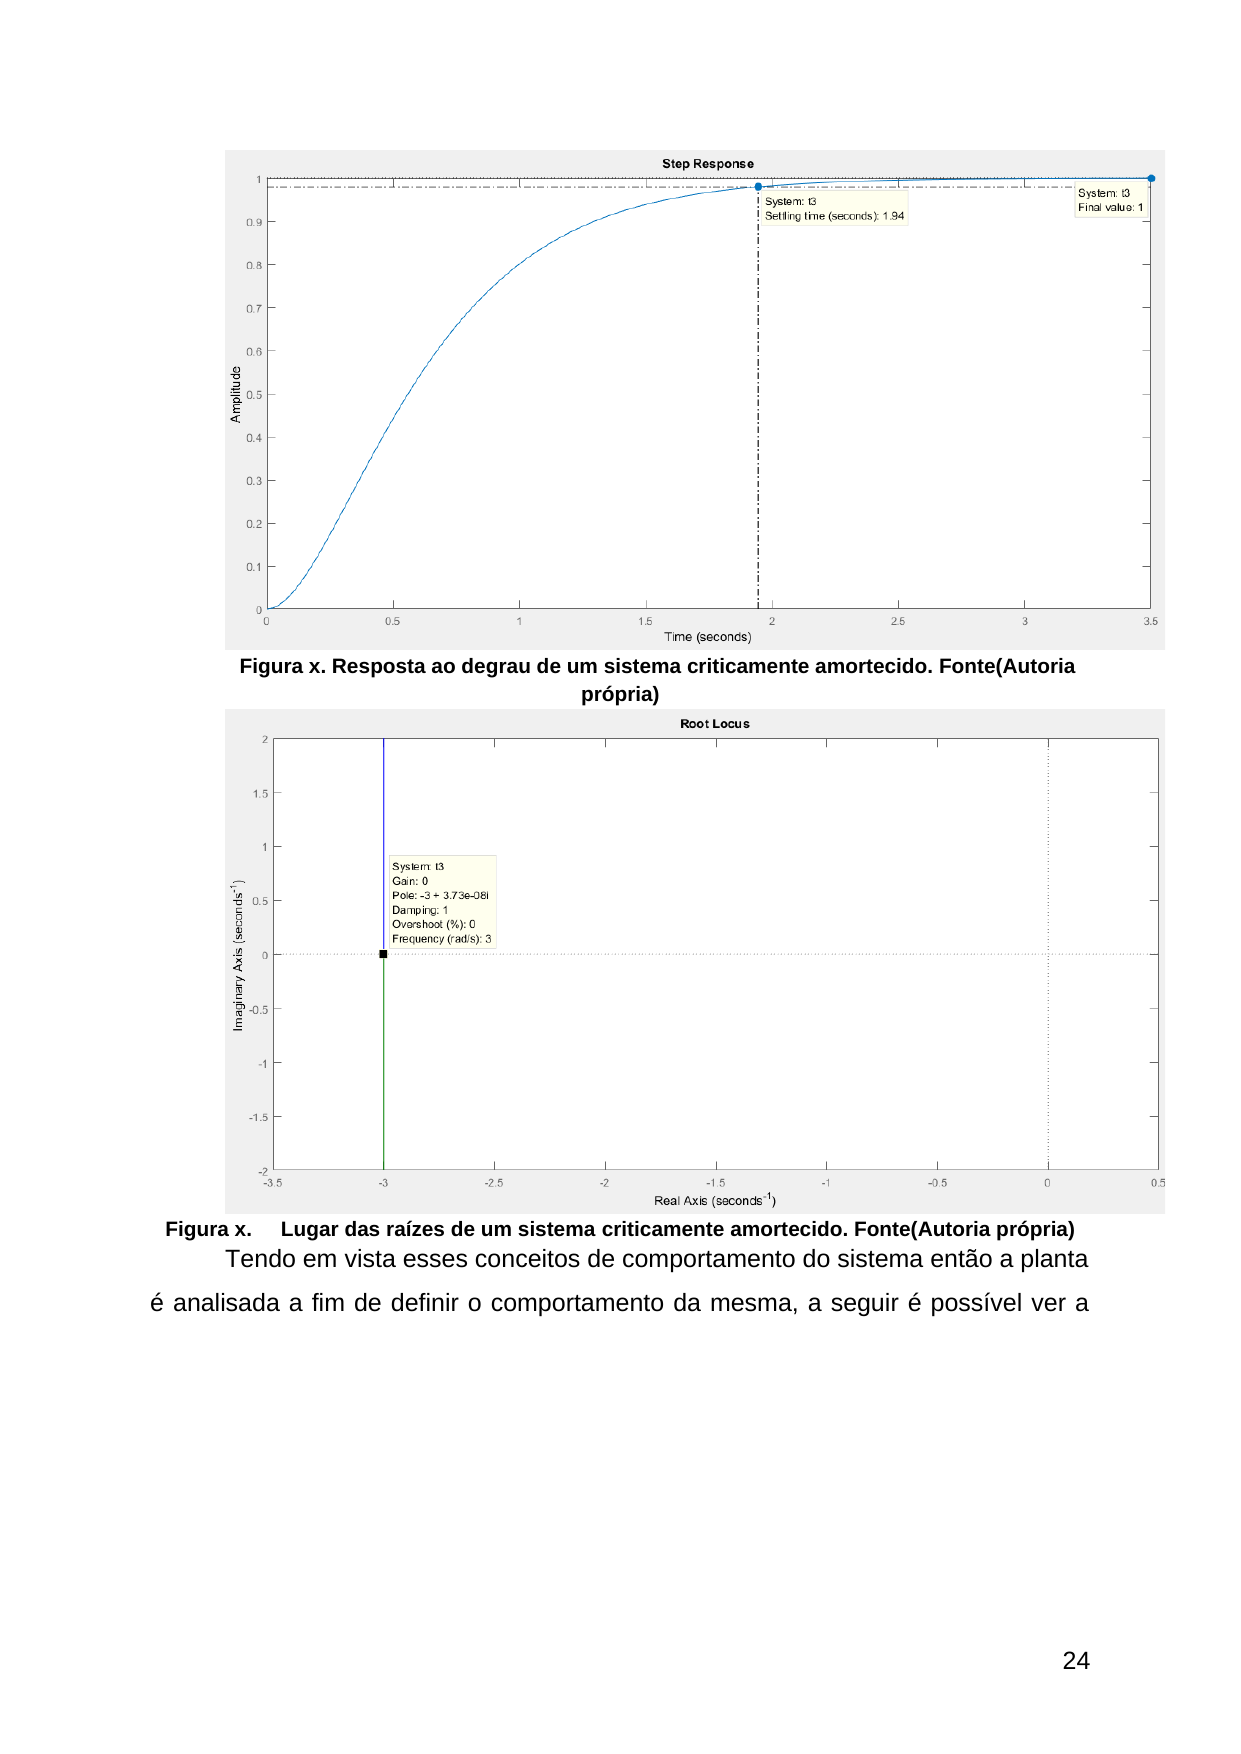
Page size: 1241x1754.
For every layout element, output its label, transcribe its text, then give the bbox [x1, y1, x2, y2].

picture [225, 150, 1166, 650]
picture [225, 709, 1166, 1214]
subtitle Figura x. Resposta ao degrau de um sistema criticamente amortecido. Fonte(Autoria própria) [150, 654, 1090, 706]
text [150, 1244, 1090, 1316]
